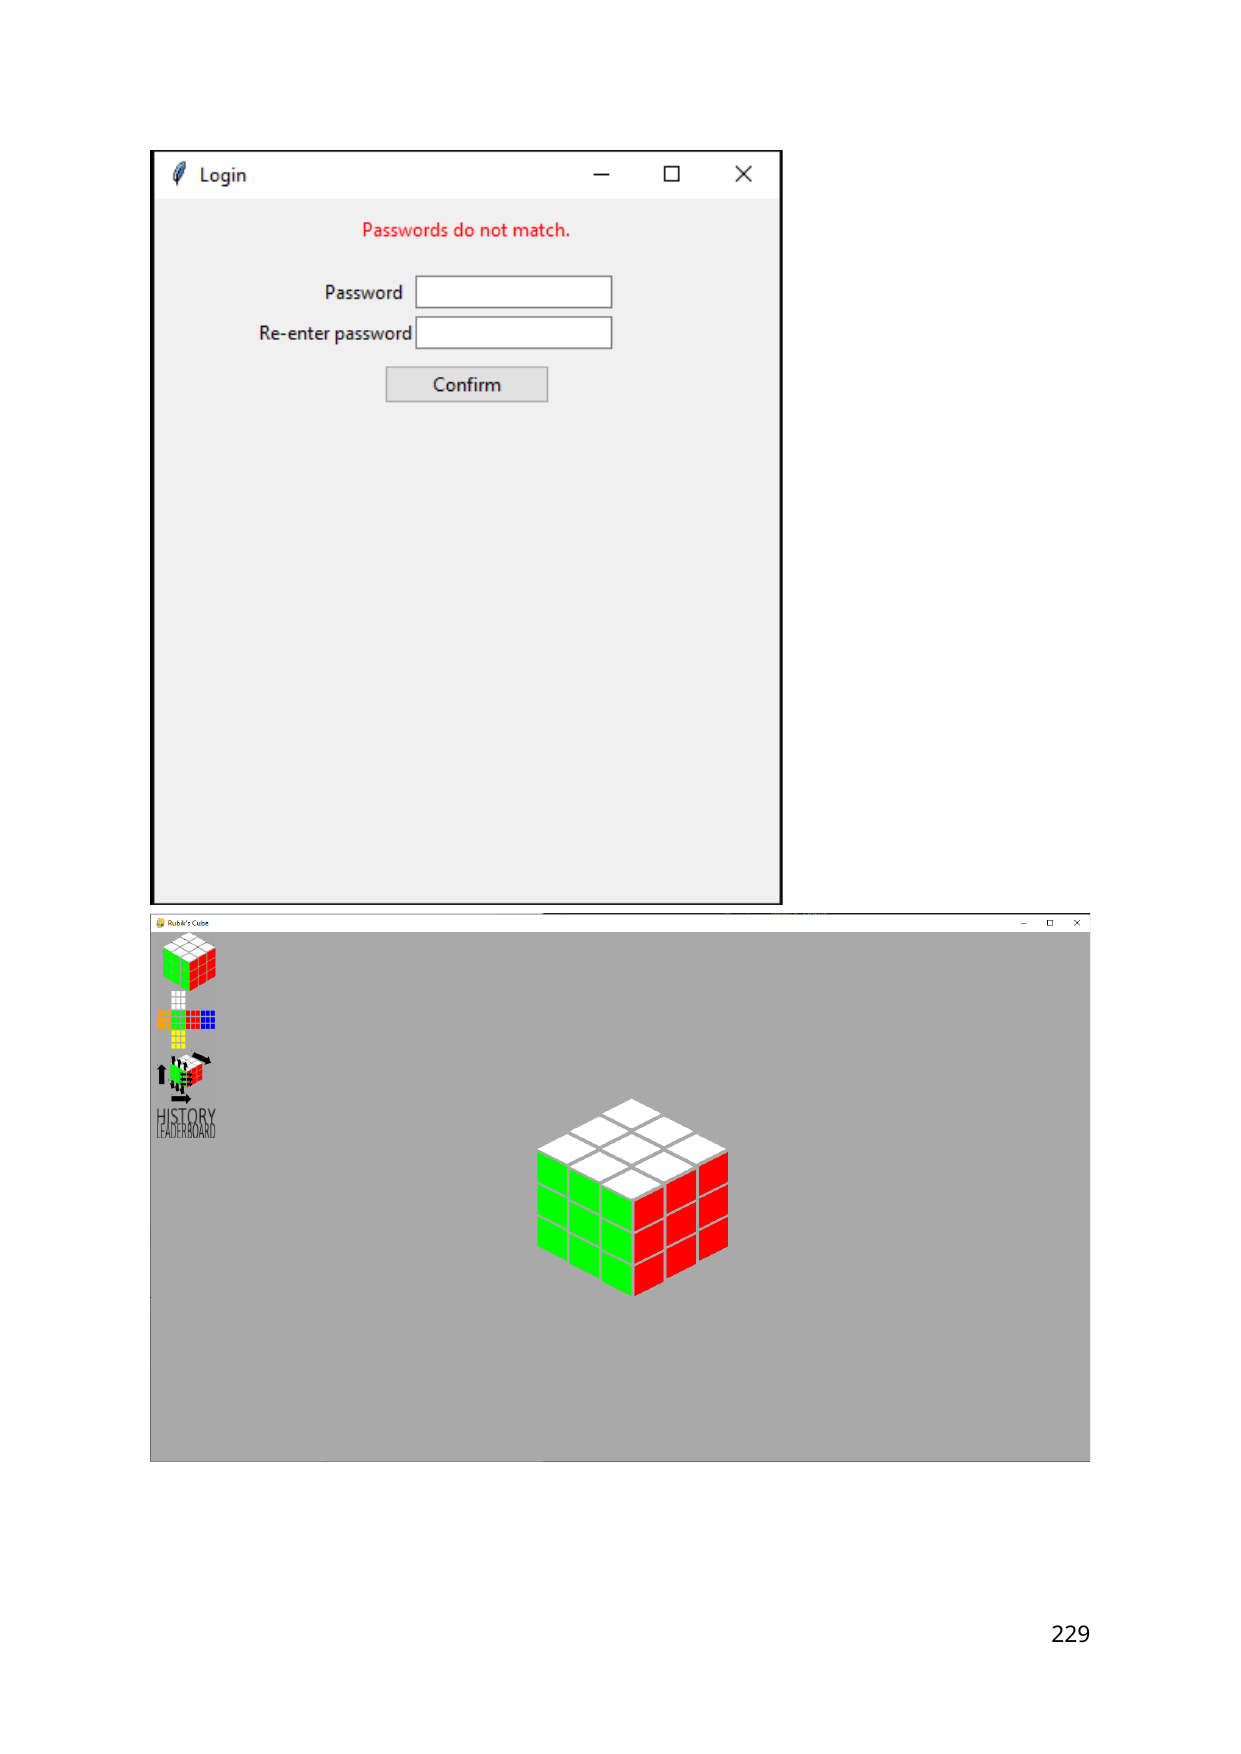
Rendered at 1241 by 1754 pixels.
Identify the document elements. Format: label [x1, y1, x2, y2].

picture [150, 150, 783, 905]
picture [150, 913, 1091, 1462]
